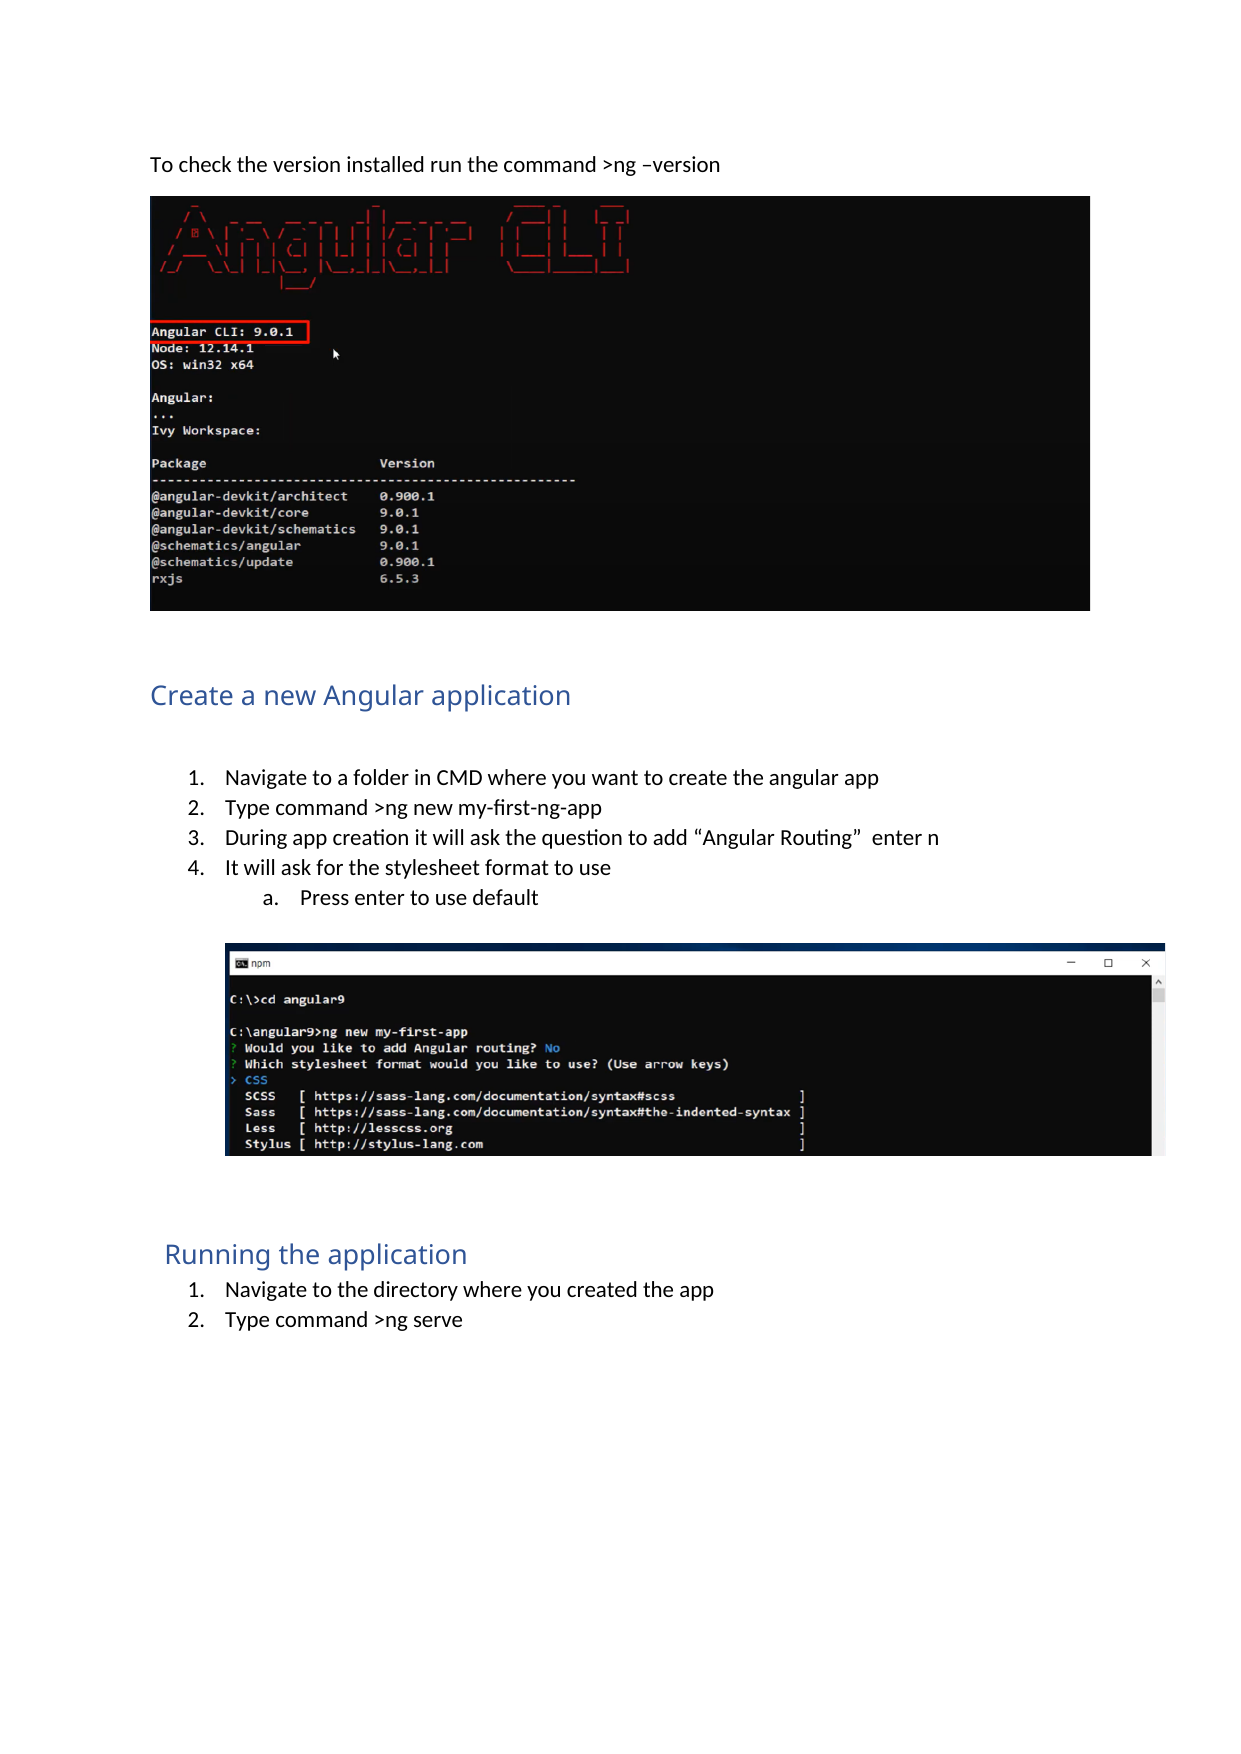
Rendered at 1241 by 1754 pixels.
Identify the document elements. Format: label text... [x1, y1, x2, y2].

subtitle Running the application [150, 1235, 1090, 1272]
list Navigate to a folder in CMD where you want to create the angular app [187, 763, 1090, 791]
list Type command >ng new my-first-ng-app [187, 793, 1090, 821]
text To check the version installed run the command >ng –version [150, 150, 1090, 178]
list During app creation it will ask the question to add “Angular Routing” enter n [187, 823, 1090, 851]
picture [225, 943, 1166, 1156]
picture [150, 196, 1091, 611]
list Press enter to use default [262, 883, 1090, 912]
list Navigate to the directory where you created the app [187, 1275, 1090, 1303]
list Type command >ng serve [187, 1305, 1090, 1333]
subtitle Create a new Angular application [150, 676, 1090, 713]
list It will ask for the stylesheet format to use [187, 853, 1090, 881]
